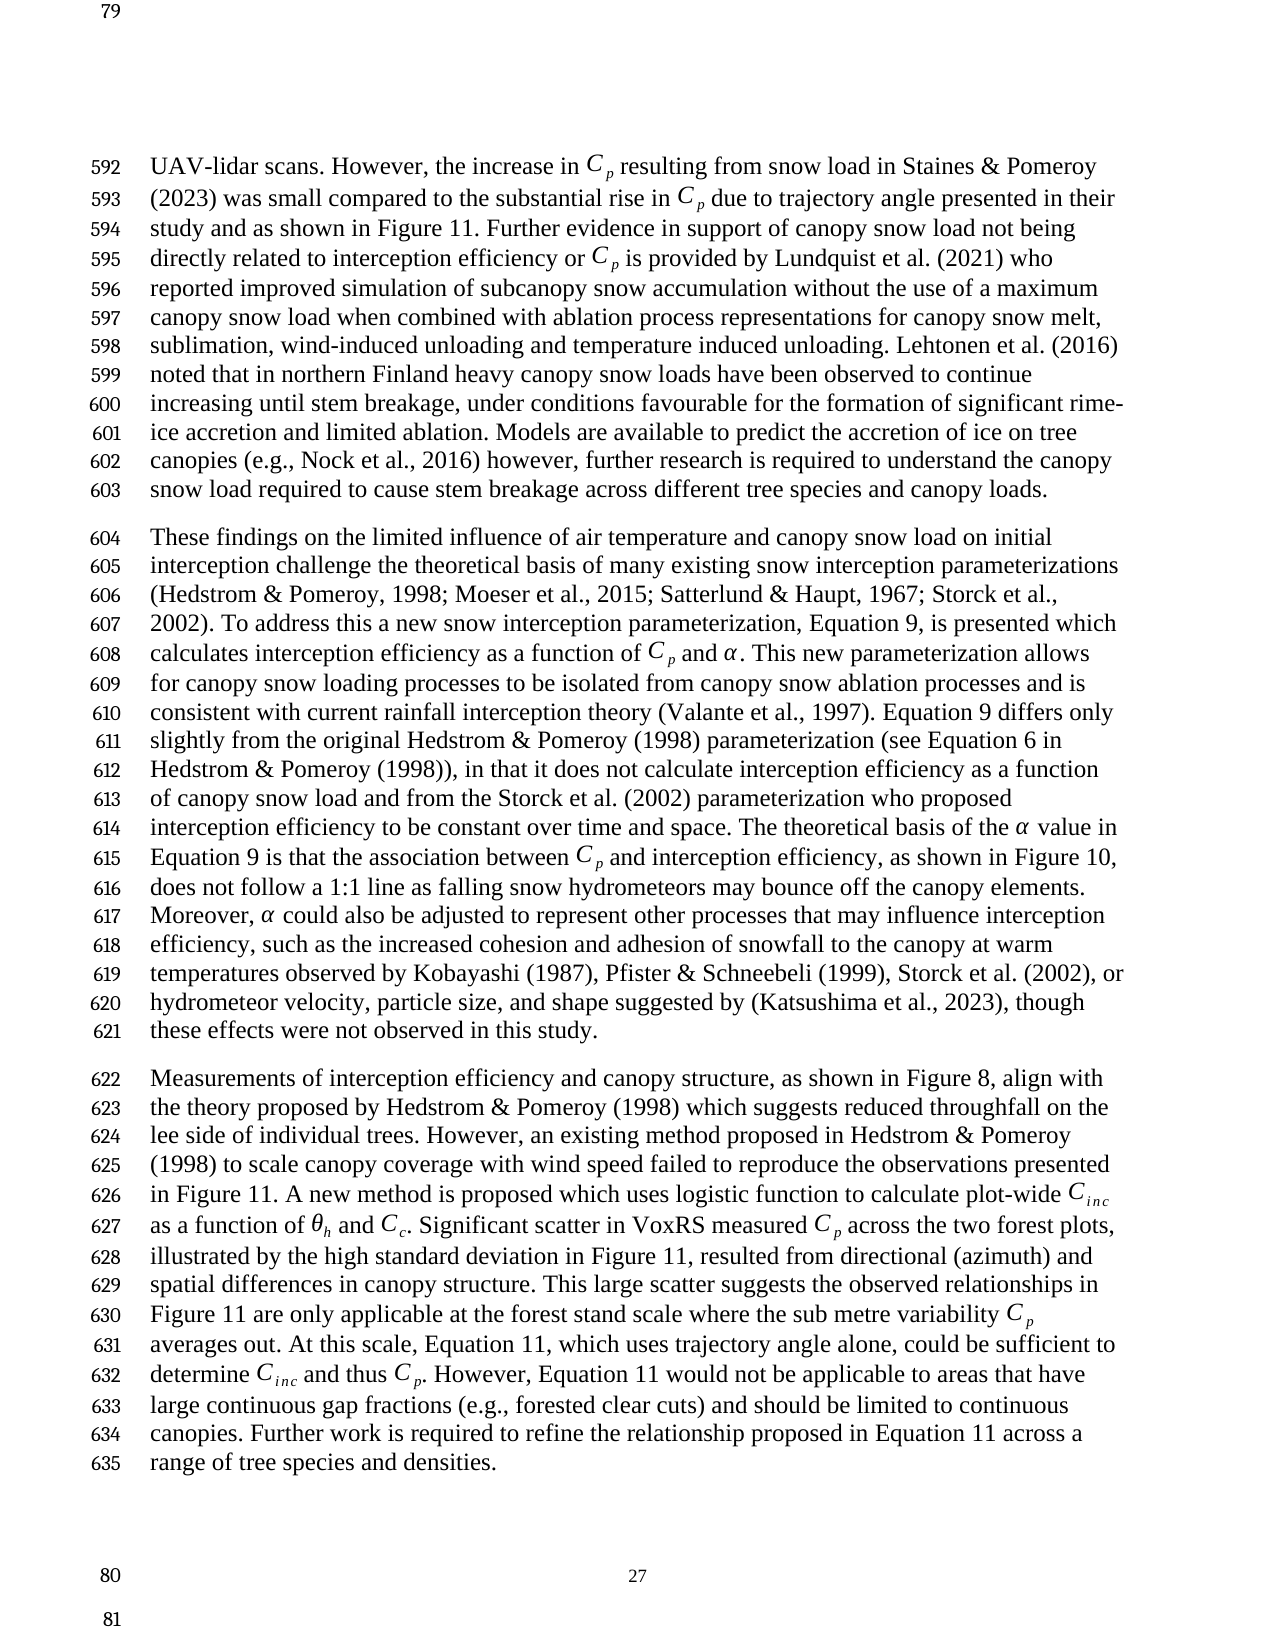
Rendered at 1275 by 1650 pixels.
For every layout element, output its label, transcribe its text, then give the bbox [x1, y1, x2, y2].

text Measurements of interception efficiency and canopy structure, as shown in Figure 8, align with the theory proposed by Hedstrom & Pomeroy (1998) which suggests reduced throughfall on the lee side of individual trees. However, an existing method proposed in Hedstrom & Pomeroy (1998) to scale canopy coverage with wind speed failed to reproduce the observations presented in Figure 11. A new method is proposed which uses logistic function to calculate plot-wide as a function of and . Significant scatter in VoxRS measured across the two forest plots, illustrated by the high standard deviation in Figure 11, resulted from directional (azimuth) and spatial differences in canopy structure. This large scatter suggests the observed relationships in Figure 11 are only applicable at the forest stand scale where the sub metre variability averages out. At this scale, Equation 11, which uses trajectory angle alone, could be sufficient to determine and thus . However, Equation 11 would not be applicable to areas that have large continuous gap fractions (e.g., forested clear cuts) and should be limited to continuous canopies. Further work is required to refine the relationship proposed in Equation 11 across a range of tree species and densities. [150, 1063, 1125, 1476]
text These findings on the limited influence of air temperature and canopy snow load on initial interception challenge the theoretical basis of many existing snow interception parameterizations (Hedstrom & Pomeroy, 1998; Moeser et al., 2015; Satterlund & Haupt, 1967; Storck et al., 2002). To address this a new snow interception parameterization, Equation 9, is presented which calculates interception efficiency as a function of and . This new parameterization allows for canopy snow loading processes to be isolated from canopy snow ablation processes and is consistent with current rainfall interception theory (Valante et al., 1997). Equation 9 differs only slightly from the original Hedstrom & Pomeroy (1998) parameterization (see Equation 6 in Hedstrom & Pomeroy (1998)), in that it does not calculate interception efficiency as a function of canopy snow load and from the Storck et al. (2002) parameterization who proposed interception efficiency to be constant over time and space. The theoretical basis of the value in Equation 9 is that the association between and interception efficiency, as shown in Figure 10, does not follow a 1:1 line as falling snow hydrometeors may bounce off the canopy elements. Moreover, could also be adjusted to represent other processes that may influence interception efficiency, such as the increased cohesion and adhesion of snowfall to the canopy at warm temperatures observed by Kobayashi (1987), Pfister & Schneebeli (1999), Storck et al. (2002), or hydrometeor velocity, particle size, and shape suggested by (Katsushima et al., 2023), though these effects were not observed in this study. [150, 522, 1125, 1044]
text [150, 150, 1125, 503]
